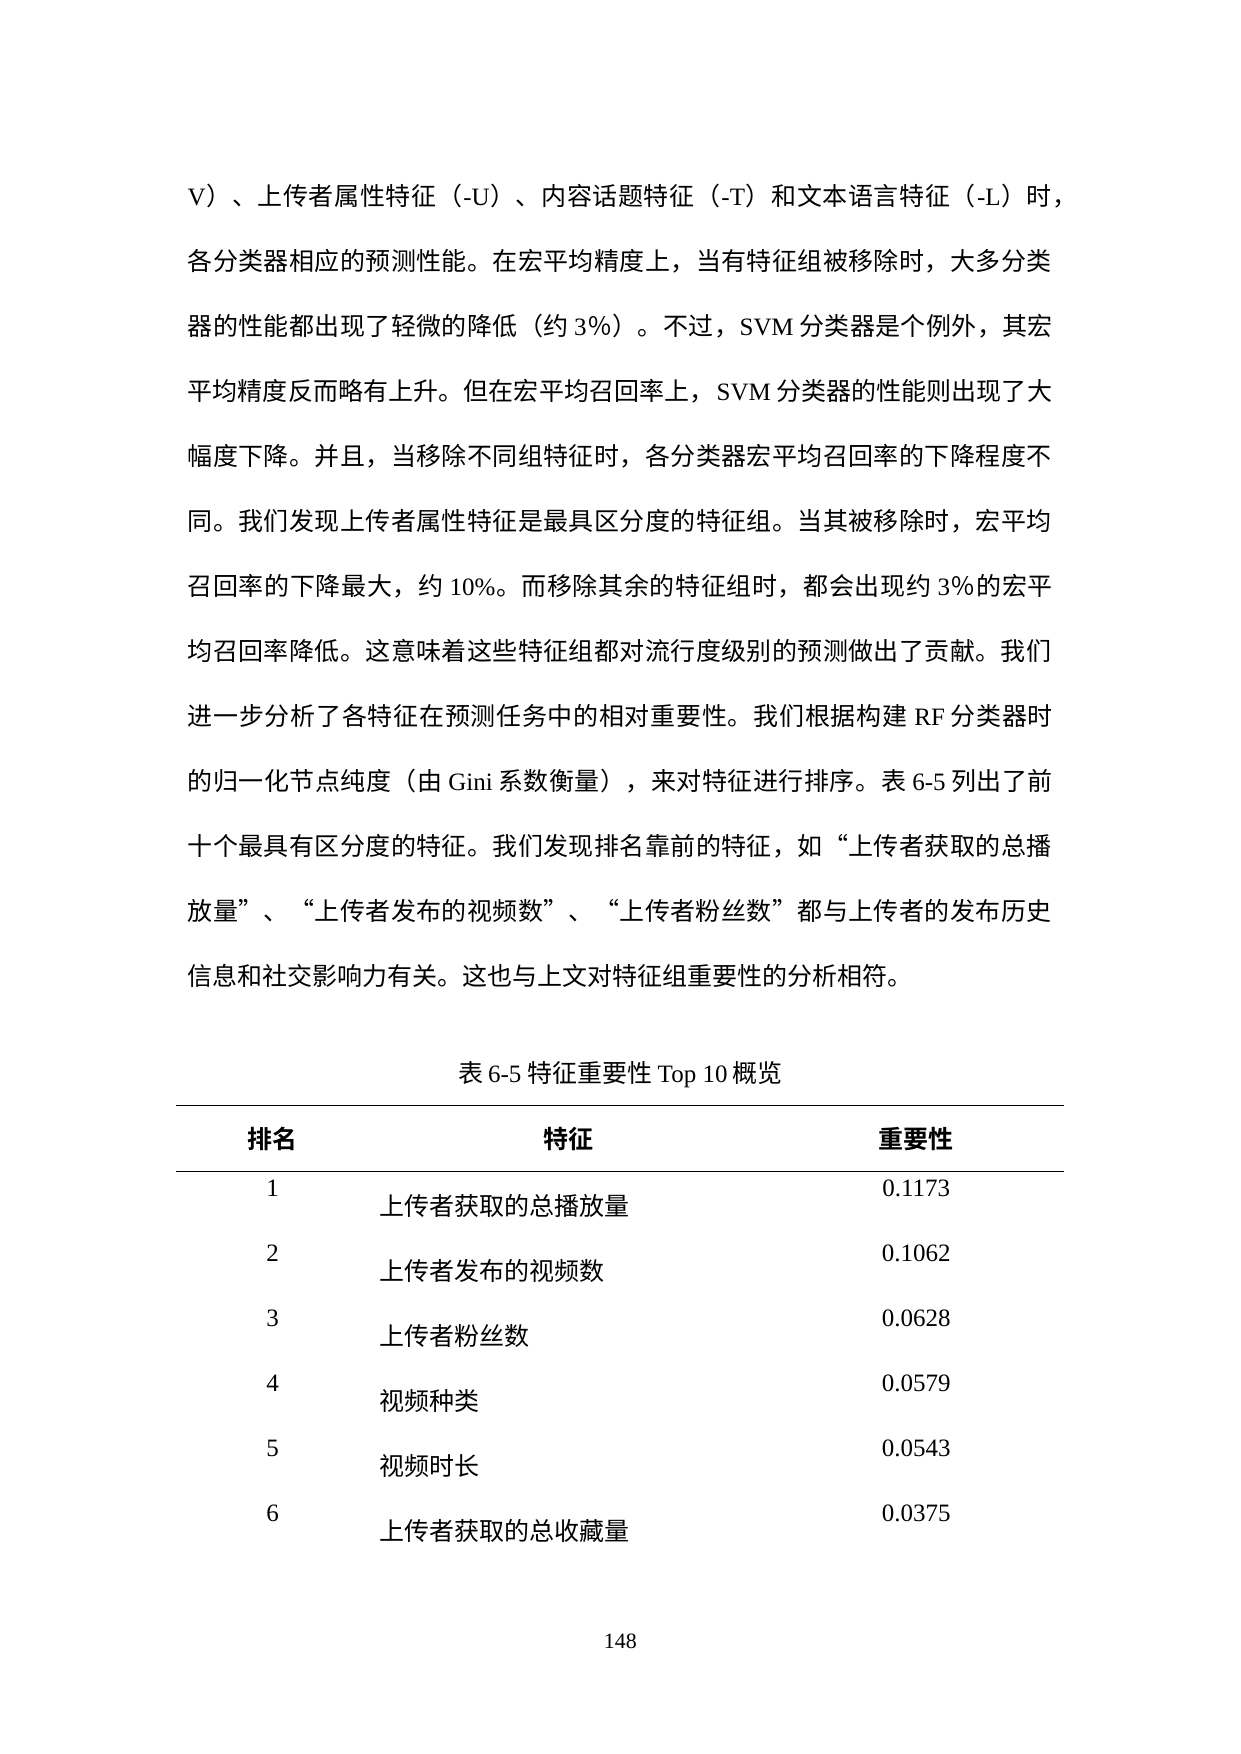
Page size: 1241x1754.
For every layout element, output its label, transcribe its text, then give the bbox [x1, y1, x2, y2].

table_cell 视频种类 [368, 1367, 768, 1432]
table_cell 0.0579 [768, 1367, 1064, 1432]
table_cell 上传者粉丝数 [368, 1302, 768, 1367]
table_cell 上传者获取的总播放量 [368, 1172, 768, 1237]
table_header 特征 [368, 1106, 768, 1171]
table_cell 0.1173 [768, 1172, 1064, 1237]
table_cell 0.1062 [768, 1237, 1064, 1302]
table_cell 视频时长 [368, 1432, 768, 1497]
table_cell 2 [176, 1237, 368, 1302]
table_cell 5 [176, 1432, 368, 1497]
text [187, 162, 1053, 1007]
table_header 重要性 [768, 1106, 1064, 1171]
table_cell 1 [176, 1172, 368, 1237]
table_cell 3 [176, 1302, 368, 1367]
table_cell 0.0543 [768, 1432, 1064, 1497]
table_cell 6 [176, 1497, 368, 1562]
table_cell 0.0375 [768, 1497, 1064, 1562]
table_header 排名 [176, 1106, 368, 1171]
text 表6-5 特征重要性Top 10概览 [187, 1039, 1053, 1104]
table_cell 上传者发布的视频数 [368, 1237, 768, 1302]
table_cell 4 [176, 1367, 368, 1432]
table_cell 0.0628 [768, 1302, 1064, 1367]
table_cell 上传者获取的总收藏量 [368, 1497, 768, 1562]
